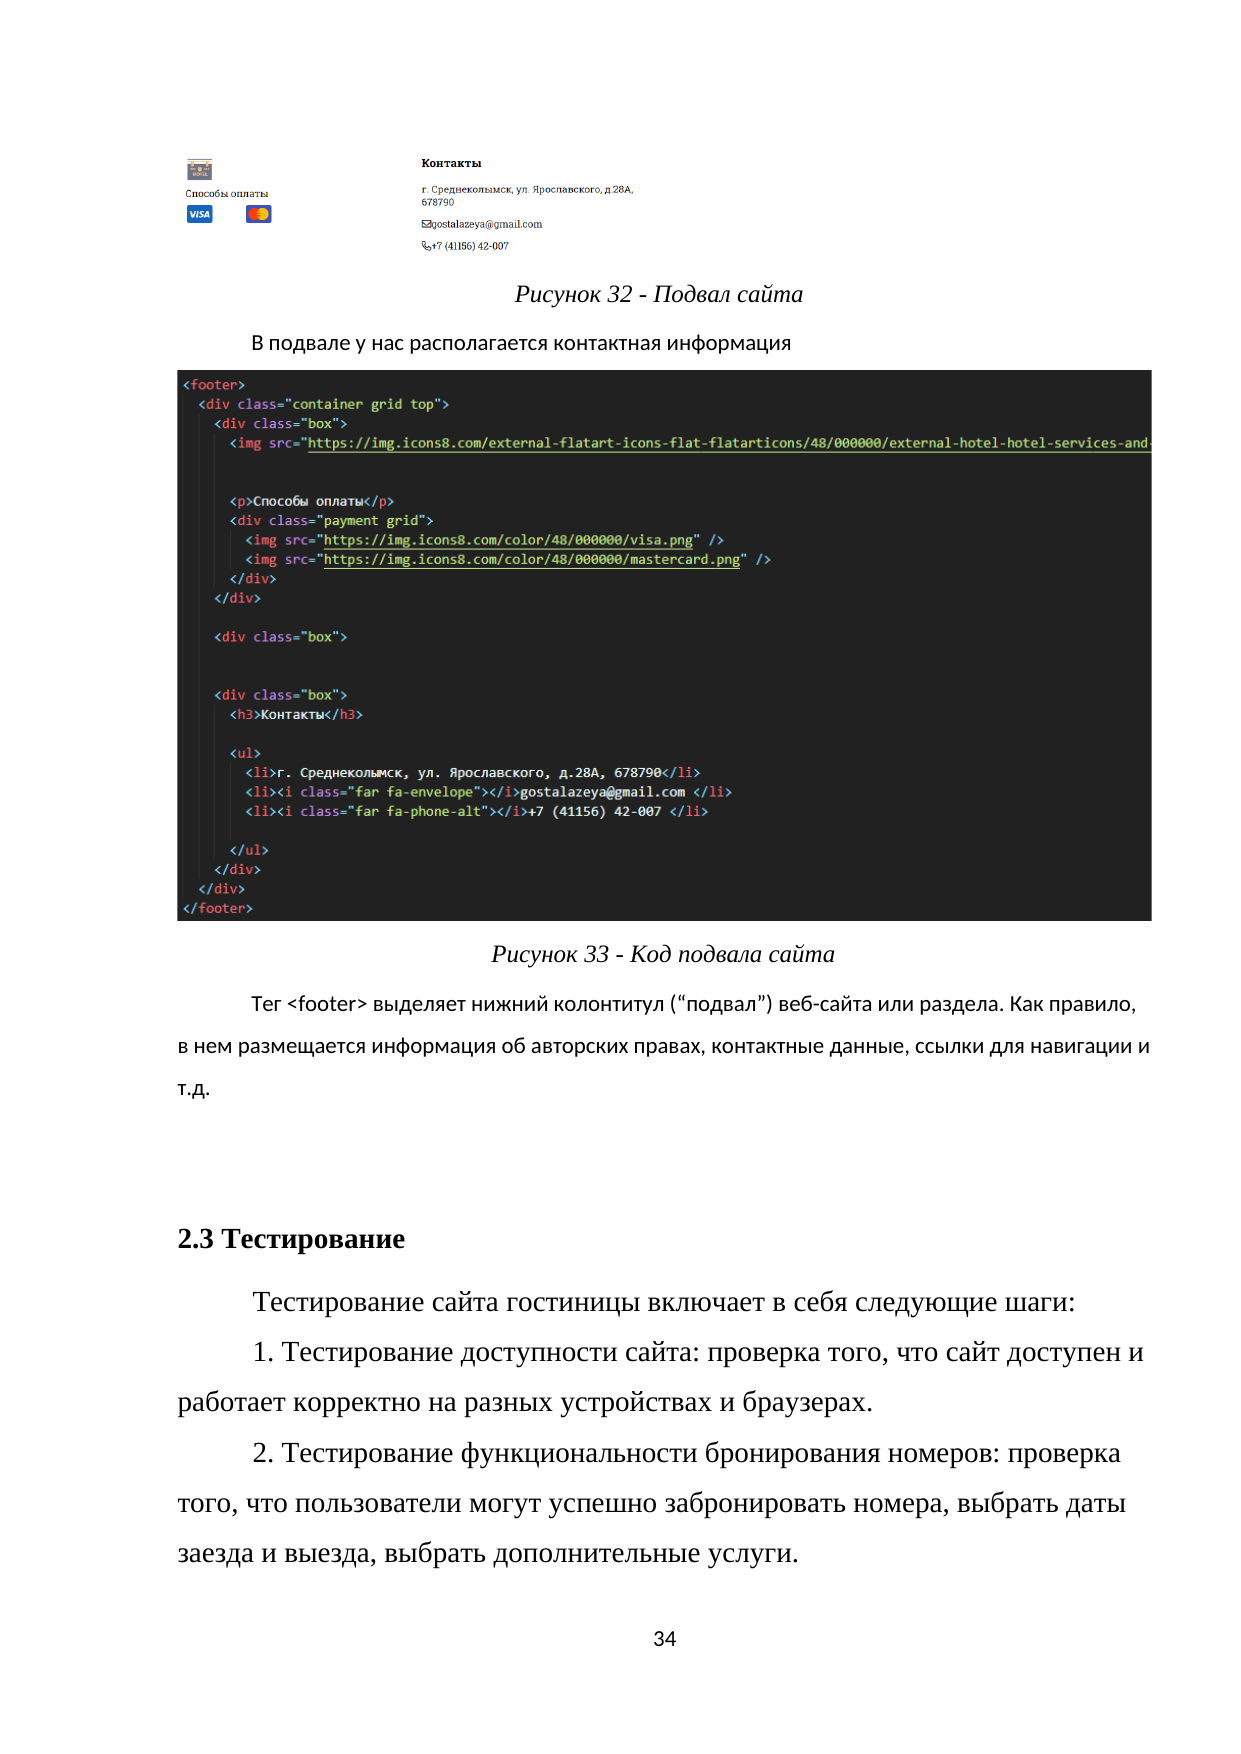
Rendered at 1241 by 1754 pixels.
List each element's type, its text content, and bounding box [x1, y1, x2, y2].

picture [177, 118, 1152, 260]
text В подвале у нас располагается контактная информация [177, 328, 1152, 356]
picture [177, 370, 1152, 921]
text Рисунок 32 - Подвал сайта [177, 279, 1152, 307]
text Тестирование сайта гостиницы включает в себя следующие шаги: [177, 1284, 1152, 1317]
subtitle 2.3 Тестирование [177, 1221, 1152, 1255]
text Тег <footer> выделяет нижний колонтитул (“подвал”) веб-сайта или раздела. Как правило, в нем размещается информация об авторских правах, контактные данные, ссылки для навигации и т.д. [177, 989, 1152, 1101]
text Рисунок 33 - Код подвала сайта [177, 939, 1152, 968]
text 2. Тестирование функциональности бронирования номеров: проверка того, что пользователи могут успешно забронировать номера, выбрать даты заезда и выезда, выбрать дополнительные услуги. [177, 1435, 1152, 1569]
text 1. Тестирование доступности сайта: проверка того, что сайт доступен и работает корректно на разных устройствах и браузерах. [177, 1334, 1152, 1418]
